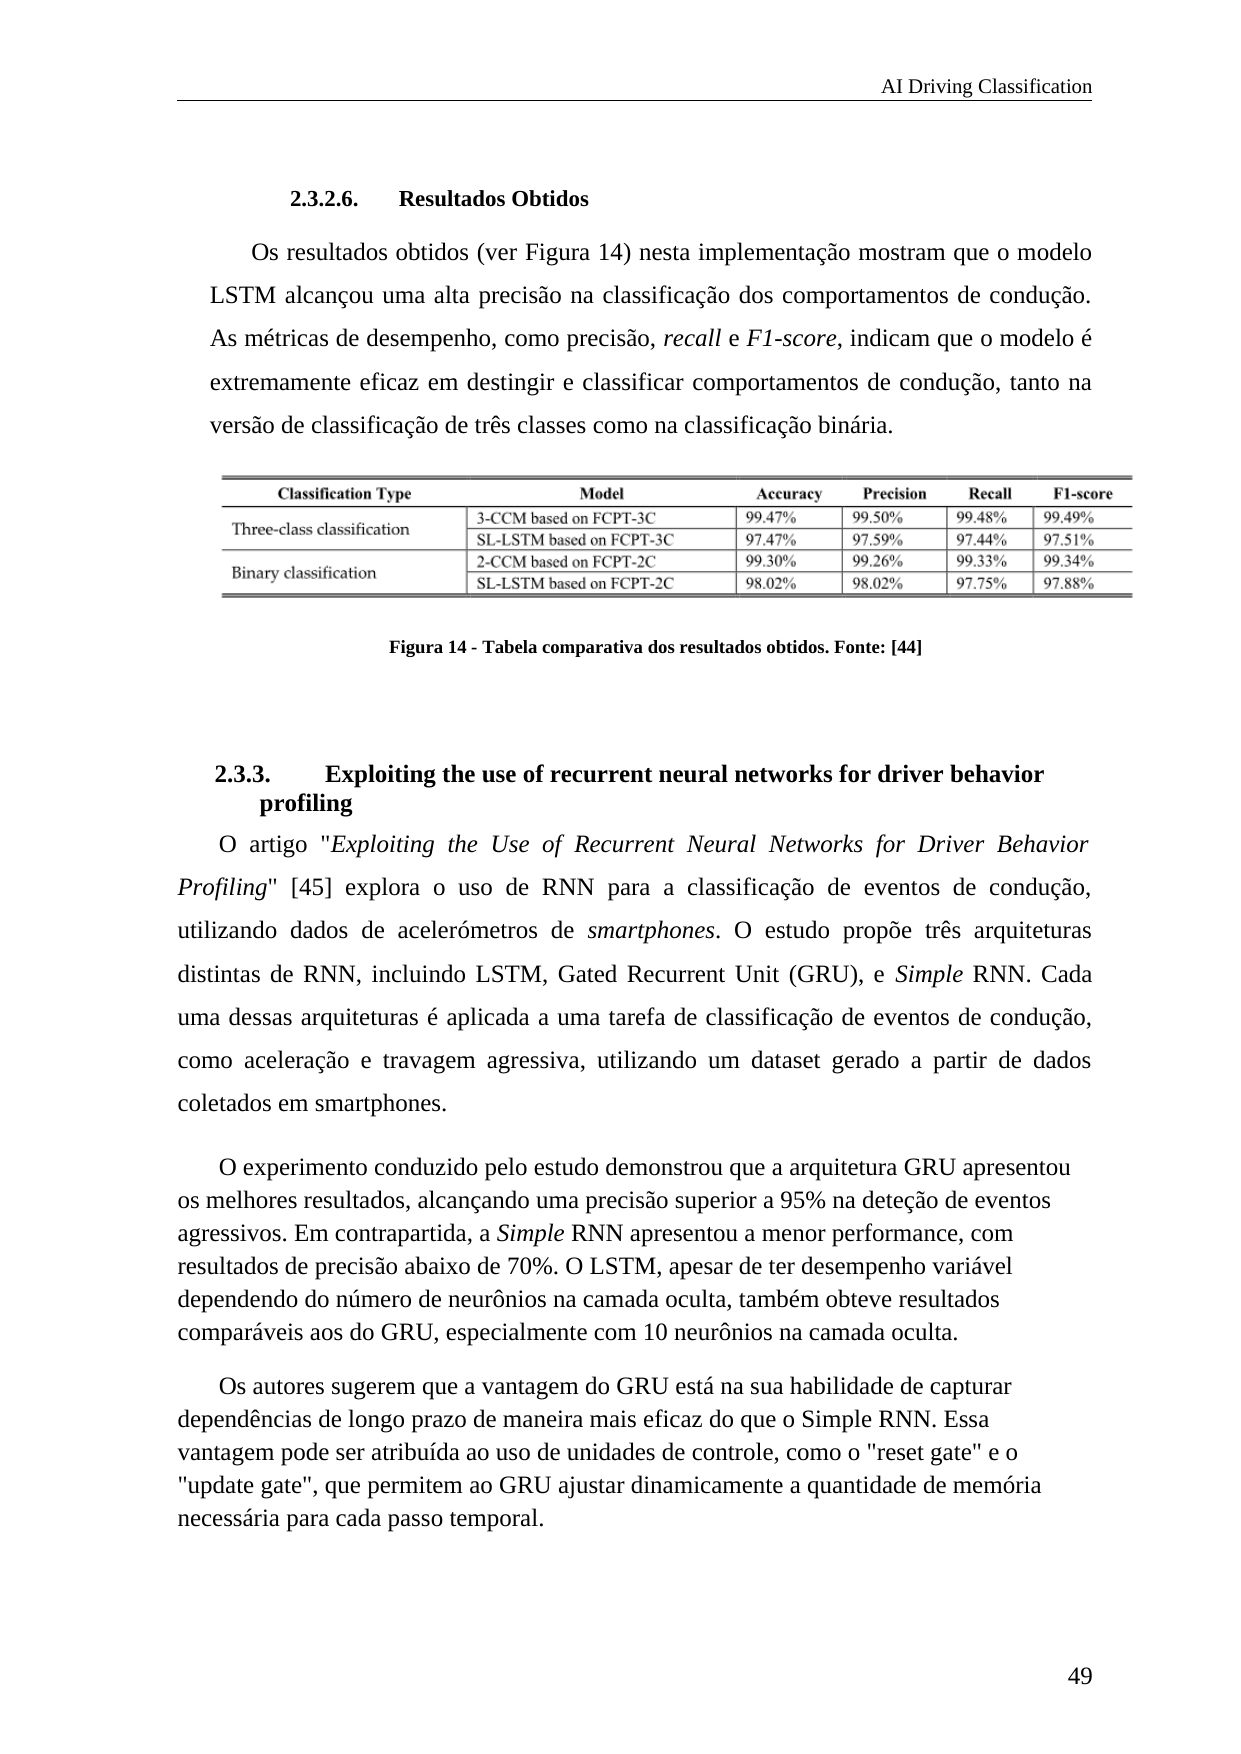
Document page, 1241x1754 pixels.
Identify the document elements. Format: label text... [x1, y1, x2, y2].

text O artigo "Exploiting the Use of Recurrent Neural Networks for Driver Behavior Profiling" explora o uso de RNN para a classificação de eventos de condução, utilizando dados de acelerómetros de smartphones. O estudo propõe três arquiteturas distintas de RNN, incluindo LSTM, Gated Recurrent Unit (GRU), e Simple RNN. Cada uma dessas arquiteturas é aplicada a uma tarefa de classificação de eventos de condução, como aceleração e travagem agressiva, utilizando um dataset gerado a partir de dados coletados em smartphones. [177, 829, 1092, 1117]
text O experimento conduzido pelo estudo demonstrou que a arquitetura GRU apresentou os melhores resultados, alcançando uma precisão superior a 95% na deteção de eventos agressivos. Em contrapartida, a Simple RNN apresentou a menor performance, com resultados de precisão abaixo de 70%. O LSTM, apesar de ter desempenho variável dependendo do número de neurônios na camada oculta, também obteve resultados comparáveis aos do GRU, especialmente com 10 neurônios na camada oculta. [177, 1152, 1092, 1346]
text Os autores sugerem que a vantagem do GRU está na sua habilidade de capturar dependências de longo prazo de maneira mais eficaz do que o Simple RNN. Essa vantagem pode ser atribuída ao uso de unidades de controle, como o "reset gate" e o "update gate", que permitem ao GRU ajustar dinamicamente a quantidade de memória necessária para cada passo temporal​. [177, 1371, 1092, 1532]
subtitle Exploiting the use of recurrent neural networks for driver behavior profiling [214, 759, 1092, 817]
text Os resultados obtidos (ver Figura 14) nesta implementação mostram que o modelo LSTM alcançou uma alta precisão na classificação dos comportamentos de condução. As métricas de desempenho, como precisão, recall e F1-score, indicam que o modelo é extremamente eficaz em destingir e classificar comportamentos de condução, tanto na versão de classificação de três classes como na classificação binária. [209, 237, 1092, 438]
subtitle Resultados Obtidos [290, 185, 1092, 212]
text Figura 14 - Tabela comparativa dos resultados obtidos. Fonte: [177, 636, 1092, 658]
picture [218, 473, 1134, 602]
